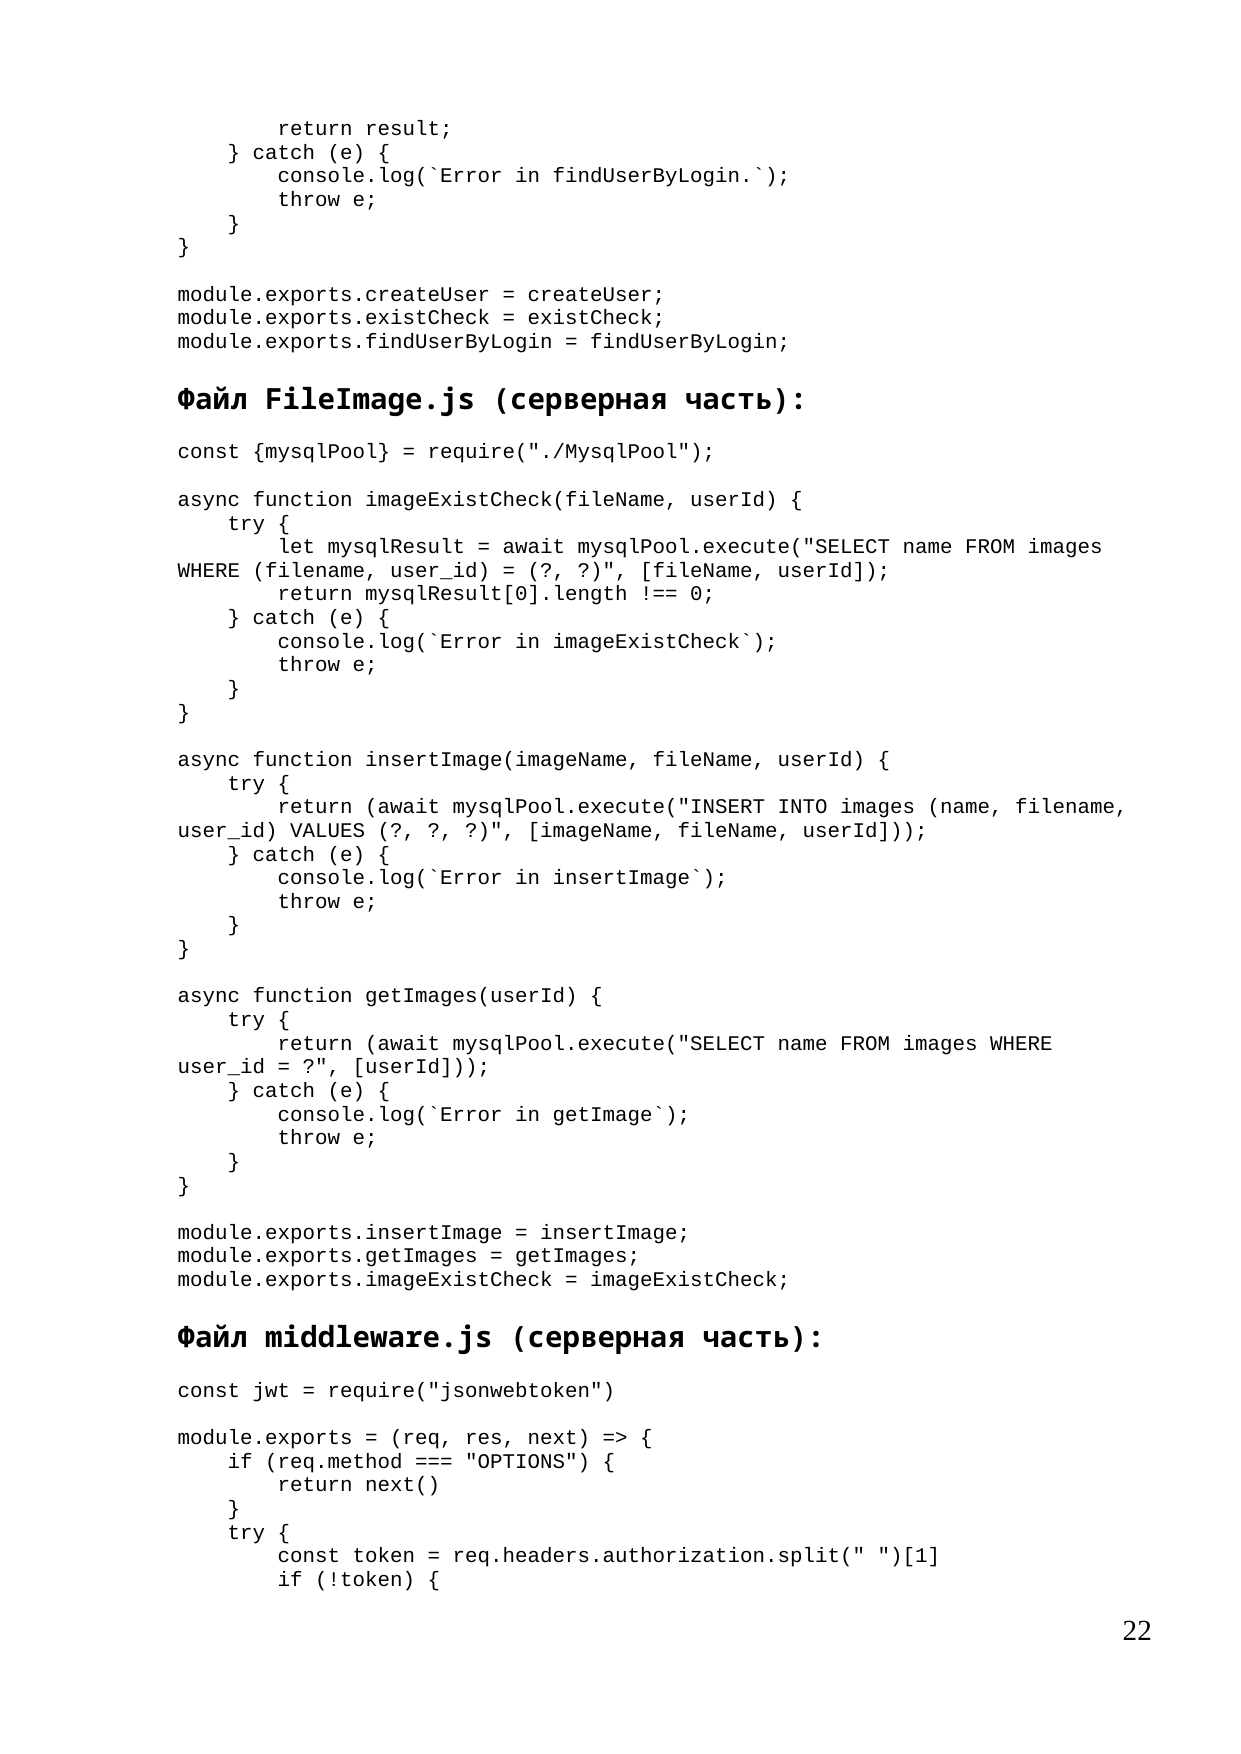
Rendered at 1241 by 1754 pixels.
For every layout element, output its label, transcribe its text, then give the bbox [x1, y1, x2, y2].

text async function insertImage(imageName, fileName, userId) { [177, 749, 1152, 773]
text try { [177, 1522, 1152, 1545]
text return result; [177, 118, 1152, 142]
text console.log(`Error in getImage`); [177, 1104, 1152, 1127]
text const {mysqlPool} = require("./MysqlPool"); [177, 442, 1152, 465]
text try { [177, 512, 1152, 536]
text } catch (e) { [177, 607, 1152, 631]
text console.log(`Error in imageExistCheck`); [177, 631, 1152, 654]
text module.exports = (req, res, next) => { [177, 1427, 1152, 1451]
text module.exports.existCheck = existCheck; [177, 307, 1152, 331]
text } [177, 213, 1152, 236]
text try { [177, 773, 1152, 796]
text return next() [177, 1474, 1152, 1498]
text async function getImages(userId) { [177, 985, 1152, 1009]
text module.exports.getImages = getImages; [177, 1246, 1152, 1269]
text const token = req.headers.authorization.split(" ")[1] [177, 1545, 1152, 1569]
text throw e; [177, 654, 1152, 678]
text Файл middleware.js (серверная часть): [177, 1316, 1152, 1356]
text module.exports.imageExistCheck = imageExistCheck; [177, 1269, 1152, 1293]
text try { [177, 1009, 1152, 1033]
text } [177, 702, 1152, 725]
text } [177, 914, 1152, 938]
text } catch (e) { [177, 843, 1152, 867]
text module.exports.createUser = createUser; [177, 284, 1152, 307]
text return (await mysqlPool.execute("SELECT name FROM images WHERE user_id = ?", [userId])); [177, 1033, 1152, 1080]
text let mysqlResult = await mysqlPool.execute("SELECT name FROM images WHERE (filename, user_id) = (?, ?)", [fileName, userId]); [177, 536, 1152, 583]
text } [177, 236, 1152, 260]
text return mysqlResult[0].length !== 0; [177, 583, 1152, 607]
text } [177, 678, 1152, 702]
text module.exports.findUserByLogin = findUserByLogin; [177, 331, 1152, 354]
text } [177, 1498, 1152, 1522]
text module.exports.insertImage = insertImage; [177, 1222, 1152, 1246]
text const jwt = require("jsonwebtoken") [177, 1380, 1152, 1403]
text } catch (e) { [177, 142, 1152, 165]
text throw e; [177, 1127, 1152, 1151]
text if (!token) { [177, 1569, 1152, 1593]
text } [177, 938, 1152, 962]
text } [177, 1151, 1152, 1174]
text if (req.method === "OPTIONS") { [177, 1451, 1152, 1474]
text } [177, 1174, 1152, 1198]
text throw e; [177, 891, 1152, 914]
text console.log(`Error in insertImage`); [177, 867, 1152, 891]
text throw e; [177, 189, 1152, 213]
text return (await mysqlPool.execute("INSERT INTO images (name, filename, user_id) VALUES (?, ?, ?)", [imageName, fileName, userId])); [177, 796, 1152, 843]
text } catch (e) { [177, 1080, 1152, 1104]
text Файл FileImage.js (серверная часть): [177, 378, 1152, 418]
text console.log(`Error in findUserByLogin.`); [177, 165, 1152, 189]
text async function imageExistCheck(fileName, userId) { [177, 489, 1152, 512]
